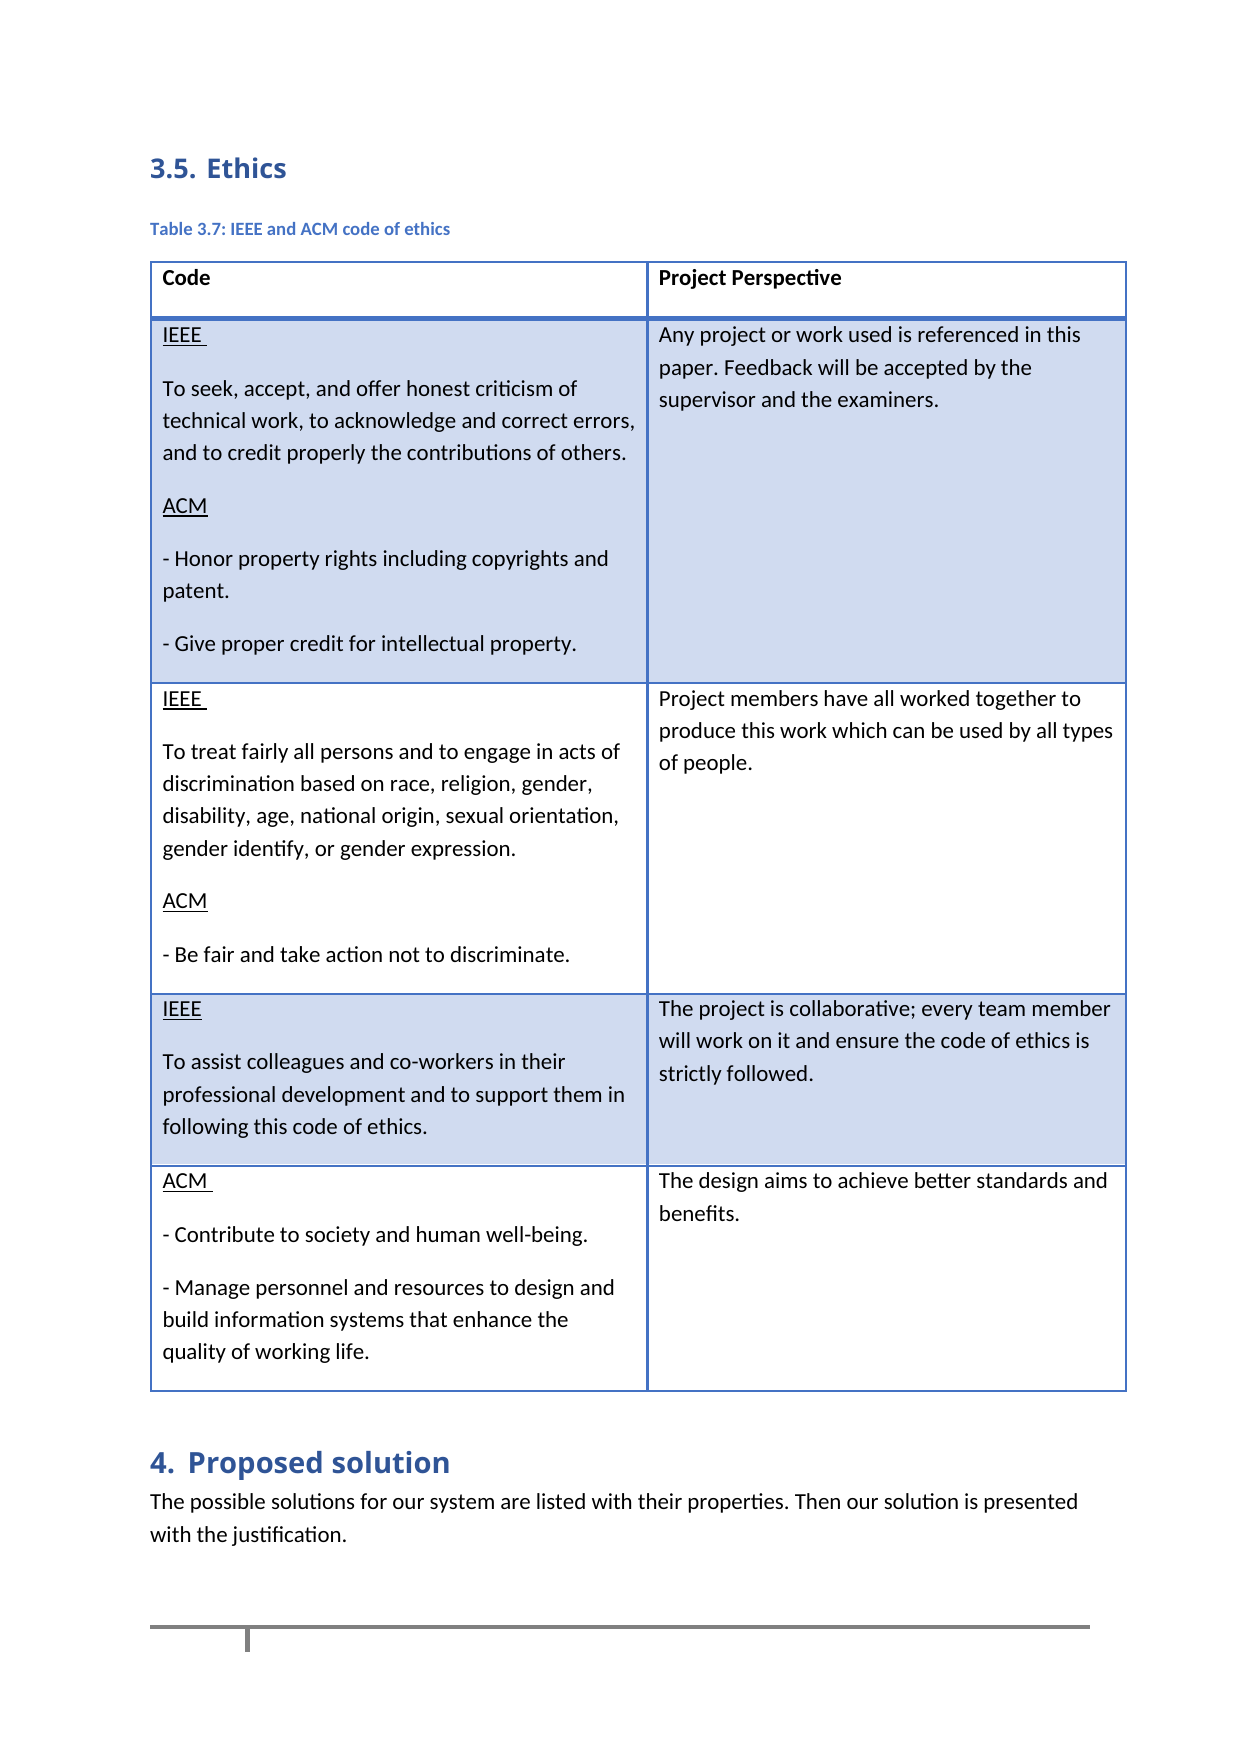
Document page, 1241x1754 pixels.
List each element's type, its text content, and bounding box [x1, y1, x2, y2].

table_cell IEEE To seek, accept, and offer honest criticism of technical work, to acknowledge and correct errors, and to credit properly the contributions of others. ACM - Honor property rights including copyrights and patent. - Give proper credit for intellectual property. [152, 321, 646, 682]
table_cell ACM - Contribute to society and human well-being. - Manage personnel and resources to design and build information systems that enhance the quality of working life. [152, 1167, 646, 1390]
table_header Project Perspective [649, 263, 1125, 316]
table_header Code [152, 263, 646, 316]
table_cell The project is collaborative; every team member will work on it and ensure the code of ethics is strictly followed. [649, 995, 1125, 1164]
table_cell Any project or work used is referenced in this paper. Feedback will be accepted by the supervisor and the examiners. [649, 321, 1125, 682]
table_cell Project members have all worked together to produce this work which can be used by all types of people. [649, 684, 1125, 992]
table_cell IEEE To assist colleagues and co-workers in their professional development and to support them in following this code of ethics. [152, 995, 646, 1164]
text The possible solutions for our system are listed with their properties. Then our solution is presented with the justification. [150, 1487, 1090, 1548]
table_cell IEEE To treat fairly all persons and to engage in acts of discrimination based on race, religion, gender, disability, age, national origin, sexual orientation, gender identify, or gender expression. ACM - Be fair and take action not to discriminate. [152, 684, 646, 992]
table_cell The design aims to achieve better standards and benefits. [649, 1167, 1125, 1390]
subtitle Ethics [150, 150, 1090, 187]
subtitle Proposed solution [150, 1442, 1090, 1482]
